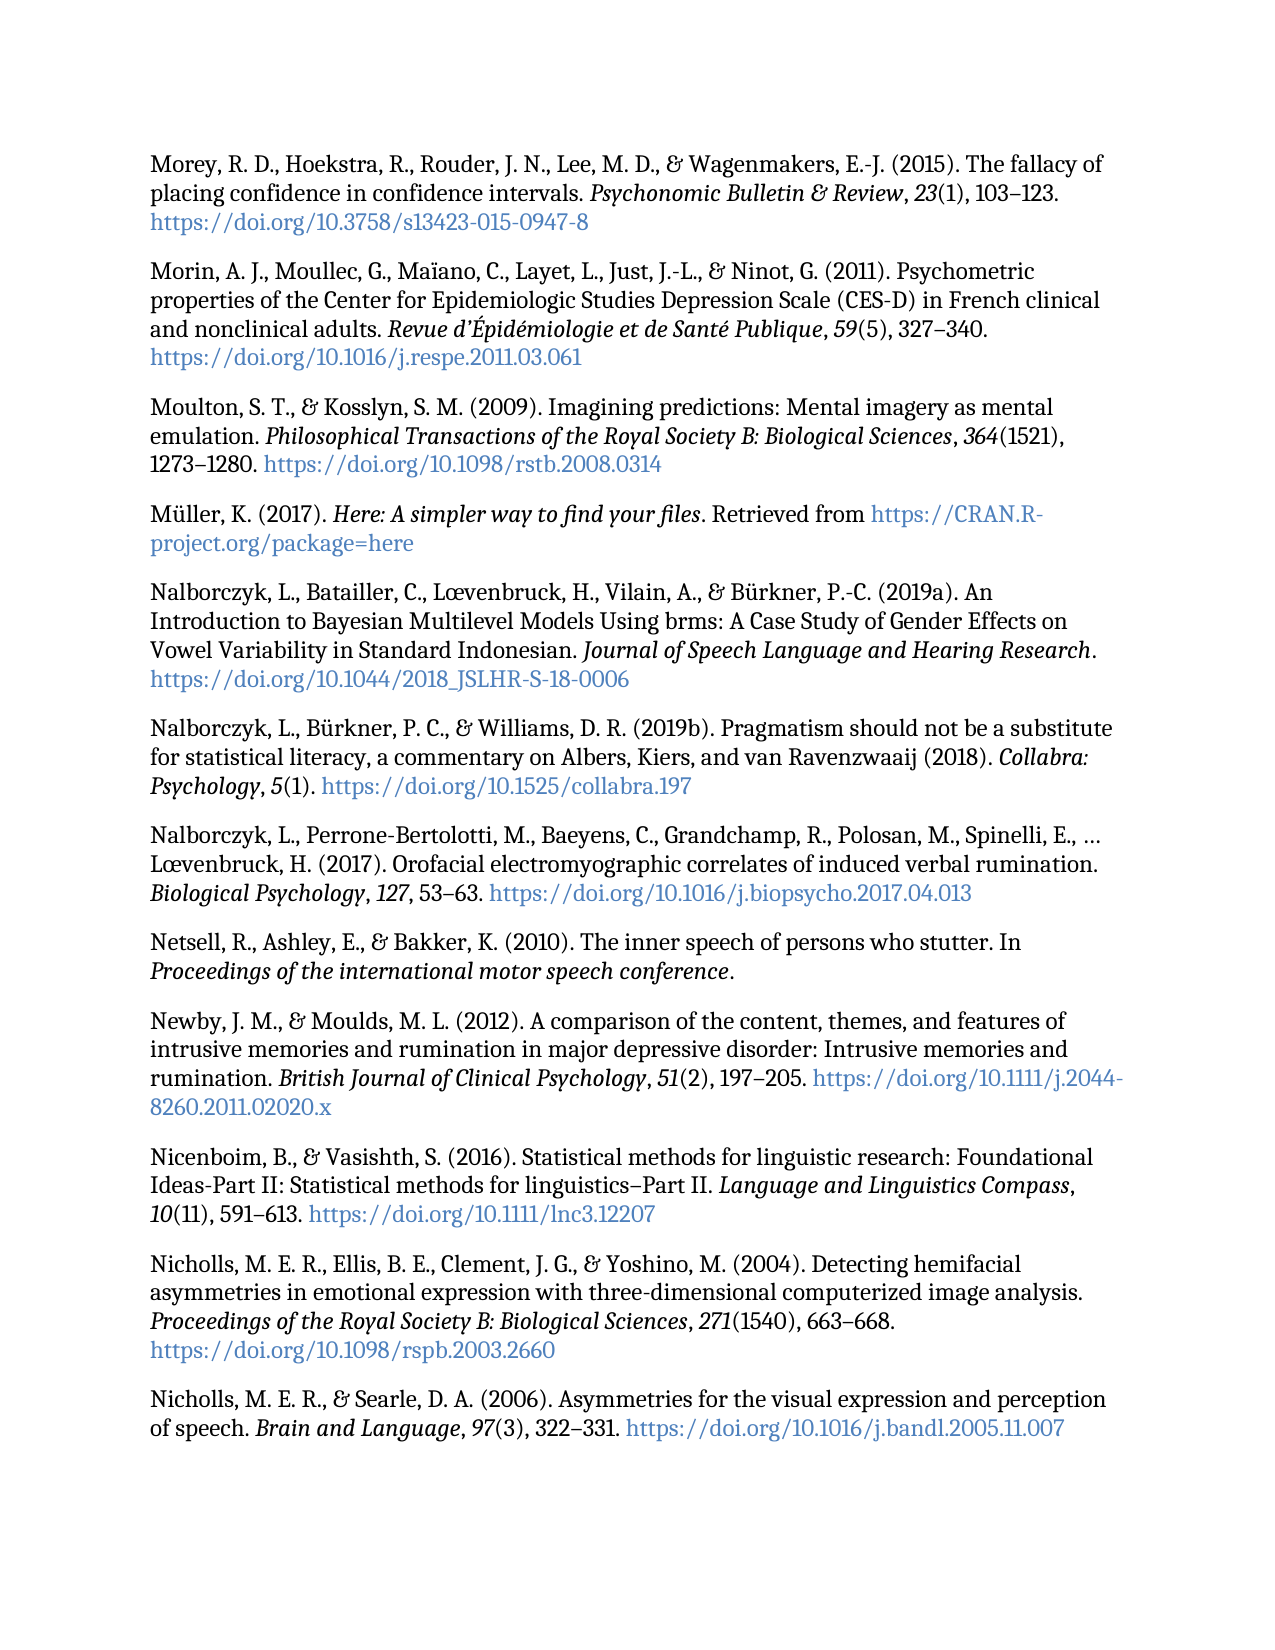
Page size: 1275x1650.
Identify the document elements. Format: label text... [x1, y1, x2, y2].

text Nicenboim, B., & Vasishth, S. (2016). Statistical methods for linguistic research: Foundational Ideas-Part II: Statistical methods for linguistics–Part II. Language and Linguistics Compass, 10(11), 591–613. https://doi.org/10.1111/lnc3.12207 [150, 1142, 1125, 1229]
text Nicholls, M. E. R., & Searle, D. A. (2006). Asymmetries for the visual expression and perception of speech. Brain and Language, 97(3), 322–331. https://doi.org/10.1016/j.bandl.2005.11.007 [150, 1385, 1125, 1443]
text Morey, R. D., Hoekstra, R., Rouder, J. N., Lee, M. D., & Wagenmakers, E.-J. (2015). The fallacy of placing confidence in confidence intervals. Psychonomic Bulletin & Review, 23(1), 103–123. https://doi.org/10.3758/s13423-015-0947-8 [150, 150, 1125, 236]
text Nalborczyk, L., Perrone-Bertolotti, M., Baeyens, C., Grandchamp, R., Polosan, M., Spinelli, E., … Lœvenbruck, H. (2017). Orofacial electromyographic correlates of induced verbal rumination. Biological Psychology, 127, 53–63. https://doi.org/10.1016/j.biopsycho.2017.04.013 [150, 821, 1125, 907]
text Nalborczyk, L., Batailler, C., Lœvenbruck, H., Vilain, A., & Bürkner, P.-C. (2019a). An Introduction to Bayesian Multilevel Models Using brms: A Case Study of Gender Effects on Vowel Variability in Standard Indonesian. Journal of Speech Language and Hearing Research. https://doi.org/10.1044/2018_JSLHR-S-18-0006 [150, 578, 1125, 693]
text Müller, K. (2017). Here: A simpler way to find your files. Retrieved from https://CRAN.R-project.org/package=here [150, 500, 1125, 557]
text Morin, A. J., Moullec, G., Maïano, C., Layet, L., Just, J.-L., & Ninot, G. (2011). Psychometric properties of the Center for Epidemiologic Studies Depression Scale (CES-D) in French clinical and nonclinical adults. Revue d’Épidémiologie et de Santé Publique, 59(5), 327–340. https://doi.org/10.1016/j.respe.2011.03.061 [150, 257, 1125, 372]
text Nalborczyk, L., Bürkner, P. C., & Williams, D. R. (2019b). Pragmatism should not be a substitute for statistical literacy, a commentary on Albers, Kiers, and van Ravenzwaaij (2018). Collabra: Psychology, 5(1). https://doi.org/10.1525/collabra.197 [150, 714, 1125, 800]
text Netsell, R., Ashley, E., & Bakker, K. (2010). The inner speech of persons who stutter. In Proceedings of the international motor speech conference. [150, 928, 1125, 986]
text Newby, J. M., & Moulds, M. L. (2012). A comparison of the content, themes, and features of intrusive memories and rumination in major depressive disorder: Intrusive memories and rumination. British Journal of Clinical Psychology, 51(2), 197–205. https://doi.org/10.1111/j.2044-8260.2011.02020.x [150, 1007, 1125, 1122]
text Nicholls, M. E. R., Ellis, B. E., Clement, J. G., & Yoshino, M. (2004). Detecting hemifacial asymmetries in emotional expression with three-dimensional computerized image analysis. Proceedings of the Royal Society B: Biological Sciences, 271(1540), 663–668. https://doi.org/10.1098/rspb.2003.2660 [150, 1249, 1125, 1364]
text Moulton, S. T., & Kosslyn, S. M. (2009). Imagining predictions: Mental imagery as mental emulation. Philosophical Transactions of the Royal Society B: Biological Sciences, 364(1521), 1273–1280. https://doi.org/10.1098/rstb.2008.0314 [150, 393, 1125, 479]
